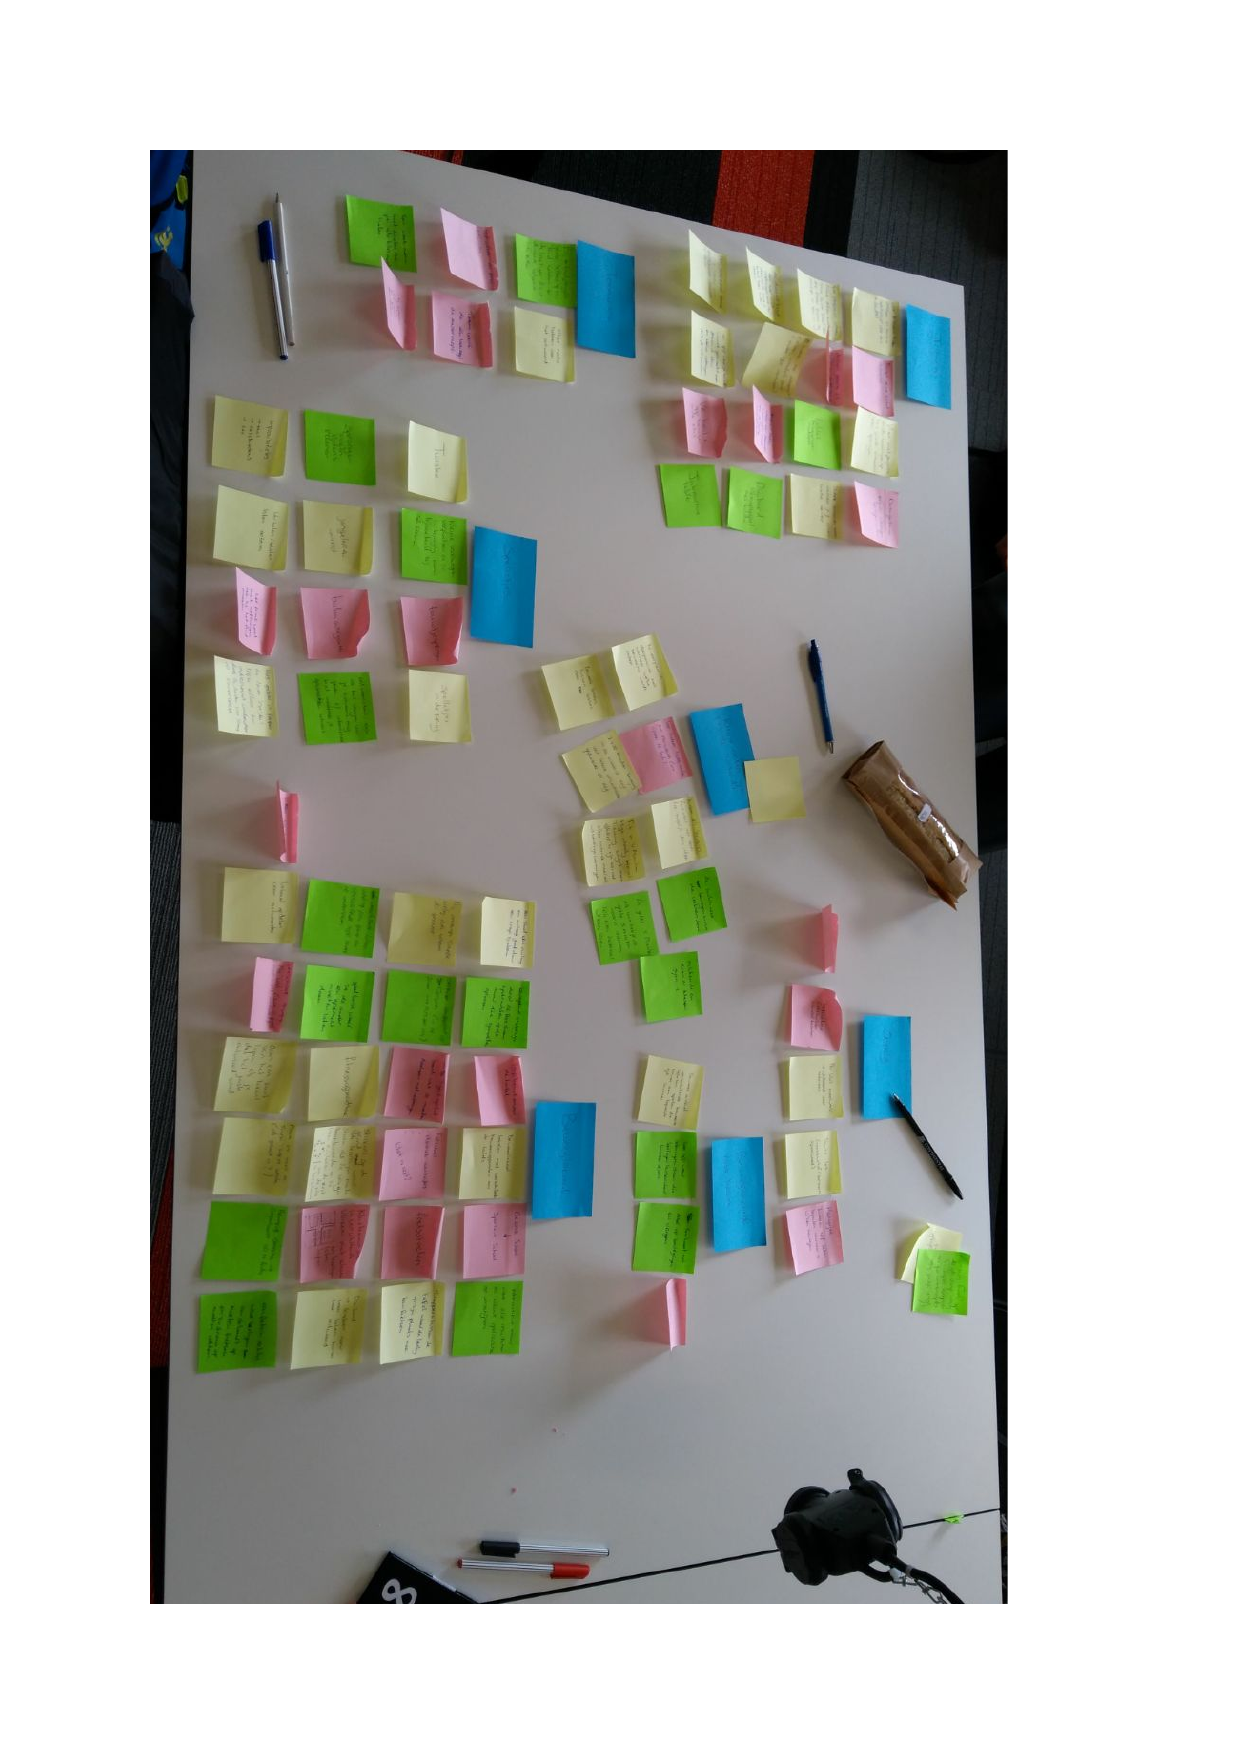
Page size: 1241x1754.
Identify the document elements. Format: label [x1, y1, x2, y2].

picture [150, 150, 1008, 1604]
